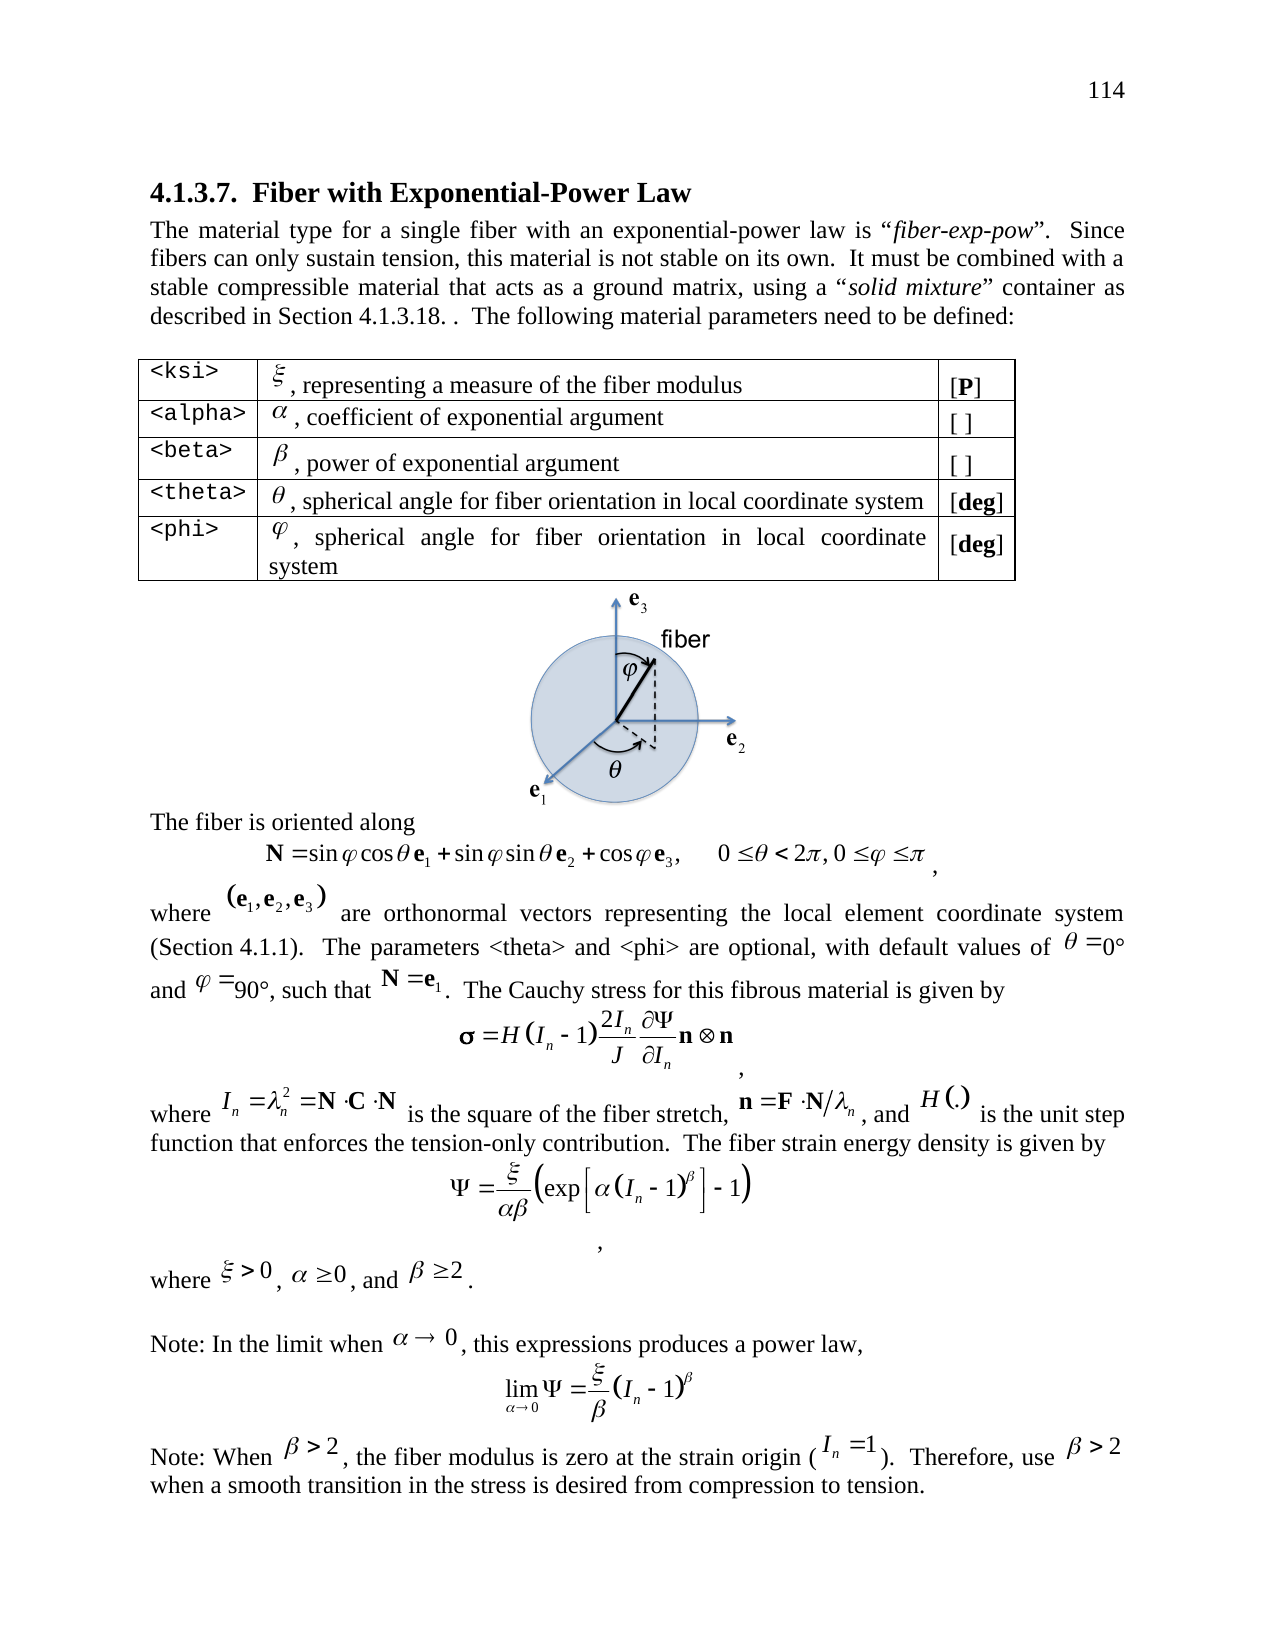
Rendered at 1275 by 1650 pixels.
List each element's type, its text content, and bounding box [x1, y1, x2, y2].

text where is the square of the fiber stretch, , and is the unit step function that enforces the tension-only contribution. The fiber strain energy density is given by [150, 1081, 1125, 1156]
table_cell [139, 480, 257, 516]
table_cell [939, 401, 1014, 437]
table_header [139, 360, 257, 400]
text , [150, 1004, 1125, 1081]
text The fiber is oriented along [150, 807, 1125, 836]
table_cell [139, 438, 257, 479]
text , [150, 836, 1125, 879]
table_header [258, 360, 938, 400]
text where are orthonormal vectors representing the local element coordinate system (Section 4.1.1). The parameters <theta> and <phi> are optional, with default values of 0° and 90°, such that . The Cauchy stress for this fibrous material is given by [150, 879, 1125, 1004]
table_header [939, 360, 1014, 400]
text The material type for a single fiber with an exponential-power law is “fiber-exp-pow”. Since fibers can only sustain tension, this material is not stable on its own. It must be combined with a stable compressible material that acts as a ground matrix, using a “solid mixture” container as described in Section 4.1.3.17. . The following material parameters need to be defined: [150, 215, 1125, 330]
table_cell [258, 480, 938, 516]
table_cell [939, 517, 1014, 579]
text where , , and . [150, 1255, 1125, 1294]
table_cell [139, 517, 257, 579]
picture [527, 580, 748, 808]
text , [150, 1226, 1125, 1255]
text Note: When , the fiber modulus is zero at the strain origin (). Therefore, use when a smooth transition in the stress is desired from compression to tension. [150, 1427, 1125, 1499]
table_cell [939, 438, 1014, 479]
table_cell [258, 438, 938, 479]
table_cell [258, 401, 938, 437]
text Note: In the limit when , this expressions produces a power law, [150, 1323, 1125, 1357]
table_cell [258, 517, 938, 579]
subtitle Fiber with Exponential-Power Law [150, 175, 1125, 208]
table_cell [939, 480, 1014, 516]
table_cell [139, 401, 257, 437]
